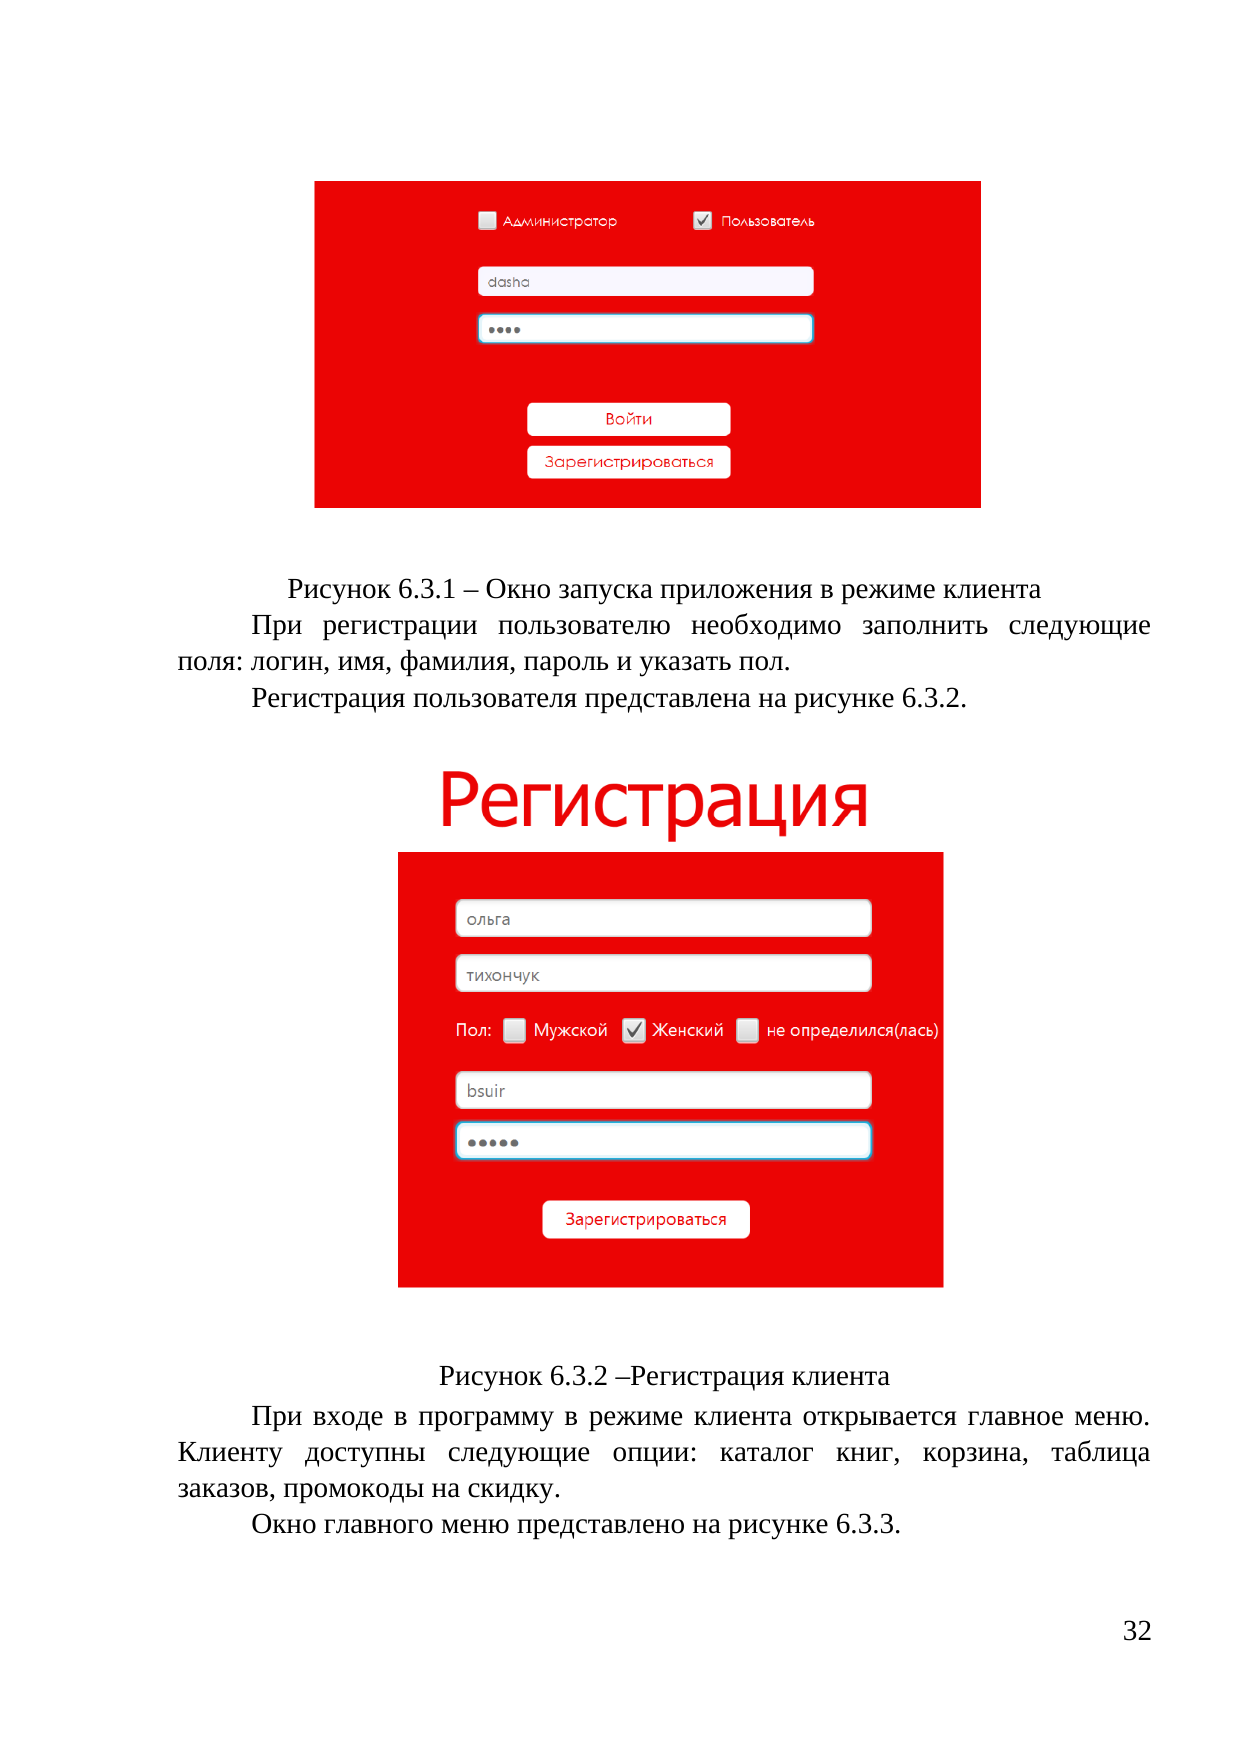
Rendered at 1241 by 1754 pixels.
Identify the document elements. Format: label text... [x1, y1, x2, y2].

picture [298, 118, 1031, 569]
text Регистрация пользователя представлена на рисунке 6.3.2. [177, 680, 1152, 713]
text При входе в программу в режиме клиента открывается главное меню. Клиенту доступны следующие опции: каталог книг, корзина, таблица заказов, промокоды на скидку. [177, 1398, 1152, 1504]
text Окно главного меню представлено на рисунке 6.3.3. [177, 1506, 1152, 1540]
text При регистрации пользователю необходимо заполнить следующие поля: логин, имя, фамилия, пароль и указать пол. [177, 607, 1152, 677]
text Рисунок 6.3.2 –Регистрация клиента [177, 1358, 1152, 1391]
text Рисунок 6.3.1 – Окно запуска приложения в режиме клиента [177, 571, 1152, 605]
picture [303, 752, 1026, 1311]
